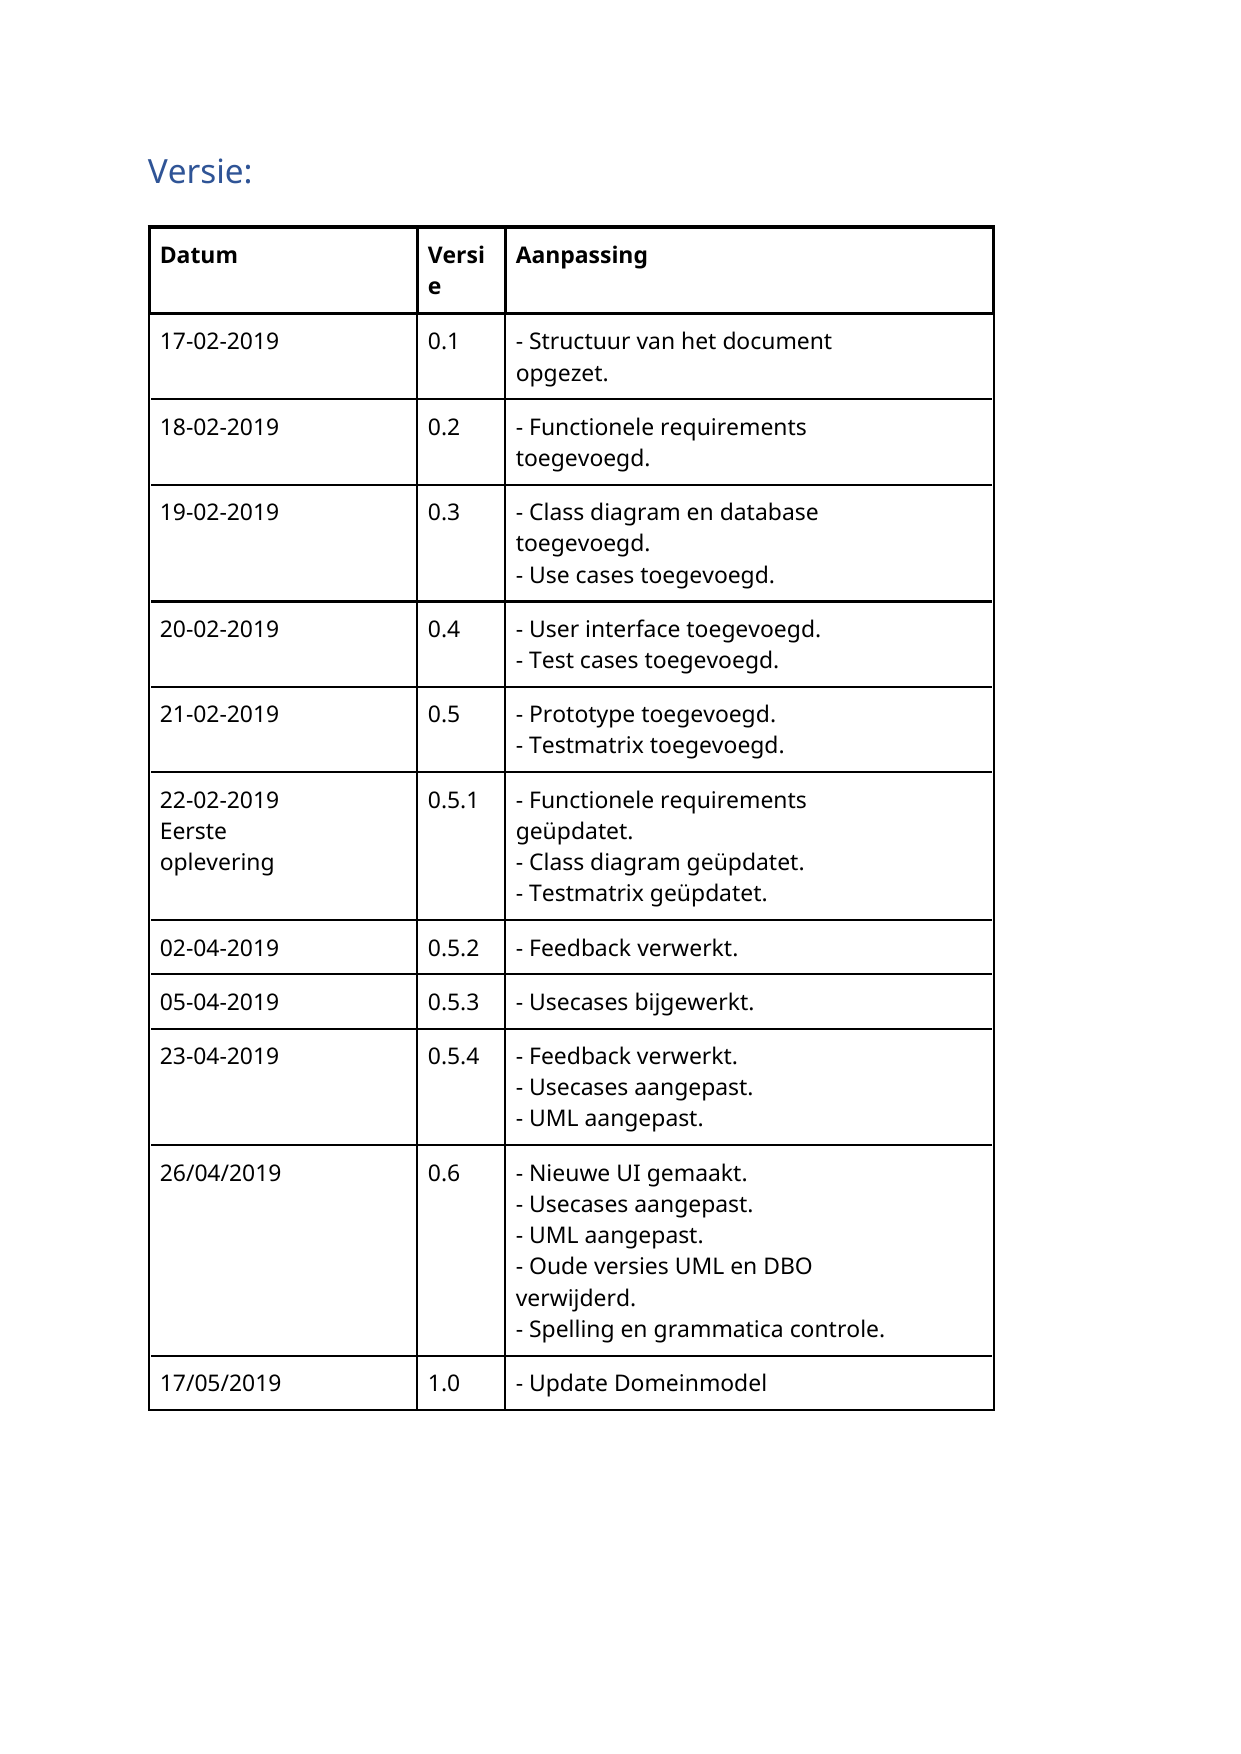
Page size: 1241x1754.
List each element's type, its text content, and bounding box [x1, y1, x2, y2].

table_header Datum [151, 229, 416, 312]
table_cell 22-02-2019 Eerste oplevering [150, 771, 416, 919]
table_cell 21-02-2019 [150, 686, 416, 771]
table_cell - Nieuwe UI gemaakt. - Usecases aangepast. - UML aangepast. - Oude versies UML en DBO verwijderd. - Spelling en grammatica controle. [506, 1144, 993, 1354]
table_cell 19-02-2019 [150, 484, 416, 600]
table_cell 23-04-2019 [150, 1028, 416, 1144]
table_cell 1.0 [418, 1357, 504, 1409]
table_cell - User interface toegevoegd. - Test cases toegevoegd. [506, 600, 993, 686]
table_cell - Functionele requirements toegevoegd. [506, 398, 993, 484]
table_cell - Functionele requirements geüpdatet. - Class diagram geüpdatet. - Testmatrix geüpdatet. [506, 771, 993, 919]
table_cell 0.5.4 [418, 1030, 504, 1144]
table_cell 20-02-2019 [150, 600, 416, 686]
table_cell 0.5.2 [418, 921, 504, 973]
table_cell - Update Domeinmodel [506, 1355, 993, 1409]
table_cell 0.5.3 [418, 975, 504, 1027]
table_cell - Class diagram en database toegevoegd. - Use cases toegevoegd. [506, 484, 993, 600]
table_header Versie [419, 229, 504, 312]
subtitle Versie: [148, 148, 1093, 193]
table_cell 0.5 [418, 688, 504, 771]
table_cell - Feedback verwerkt. - Usecases aangepast. - UML aangepast. [506, 1028, 993, 1144]
table_cell - Prototype toegevoegd. - Testmatrix toegevoegd. [506, 686, 993, 771]
table_cell 0.5.1 [418, 773, 504, 919]
table_cell 17-02-2019 [150, 315, 416, 398]
table_cell 05-04-2019 [150, 973, 416, 1027]
table_header Aanpassing [507, 229, 992, 312]
table_cell 02-04-2019 [150, 919, 416, 973]
table_cell 0.3 [418, 486, 504, 600]
table_cell 18-02-2019 [150, 398, 416, 484]
table_cell - Feedback verwerkt. [506, 919, 993, 973]
table_cell 0.1 [418, 315, 504, 398]
table_cell 0.2 [418, 400, 504, 484]
table_cell 26/04/2019 [150, 1144, 416, 1354]
table_cell - Usecases bijgewerkt. [506, 973, 993, 1027]
table_cell - Structuur van het document opgezet. [506, 315, 993, 398]
table_cell 0.4 [418, 603, 504, 686]
table_cell 0.6 [418, 1146, 504, 1354]
table_cell 17/05/2019 [150, 1355, 416, 1409]
